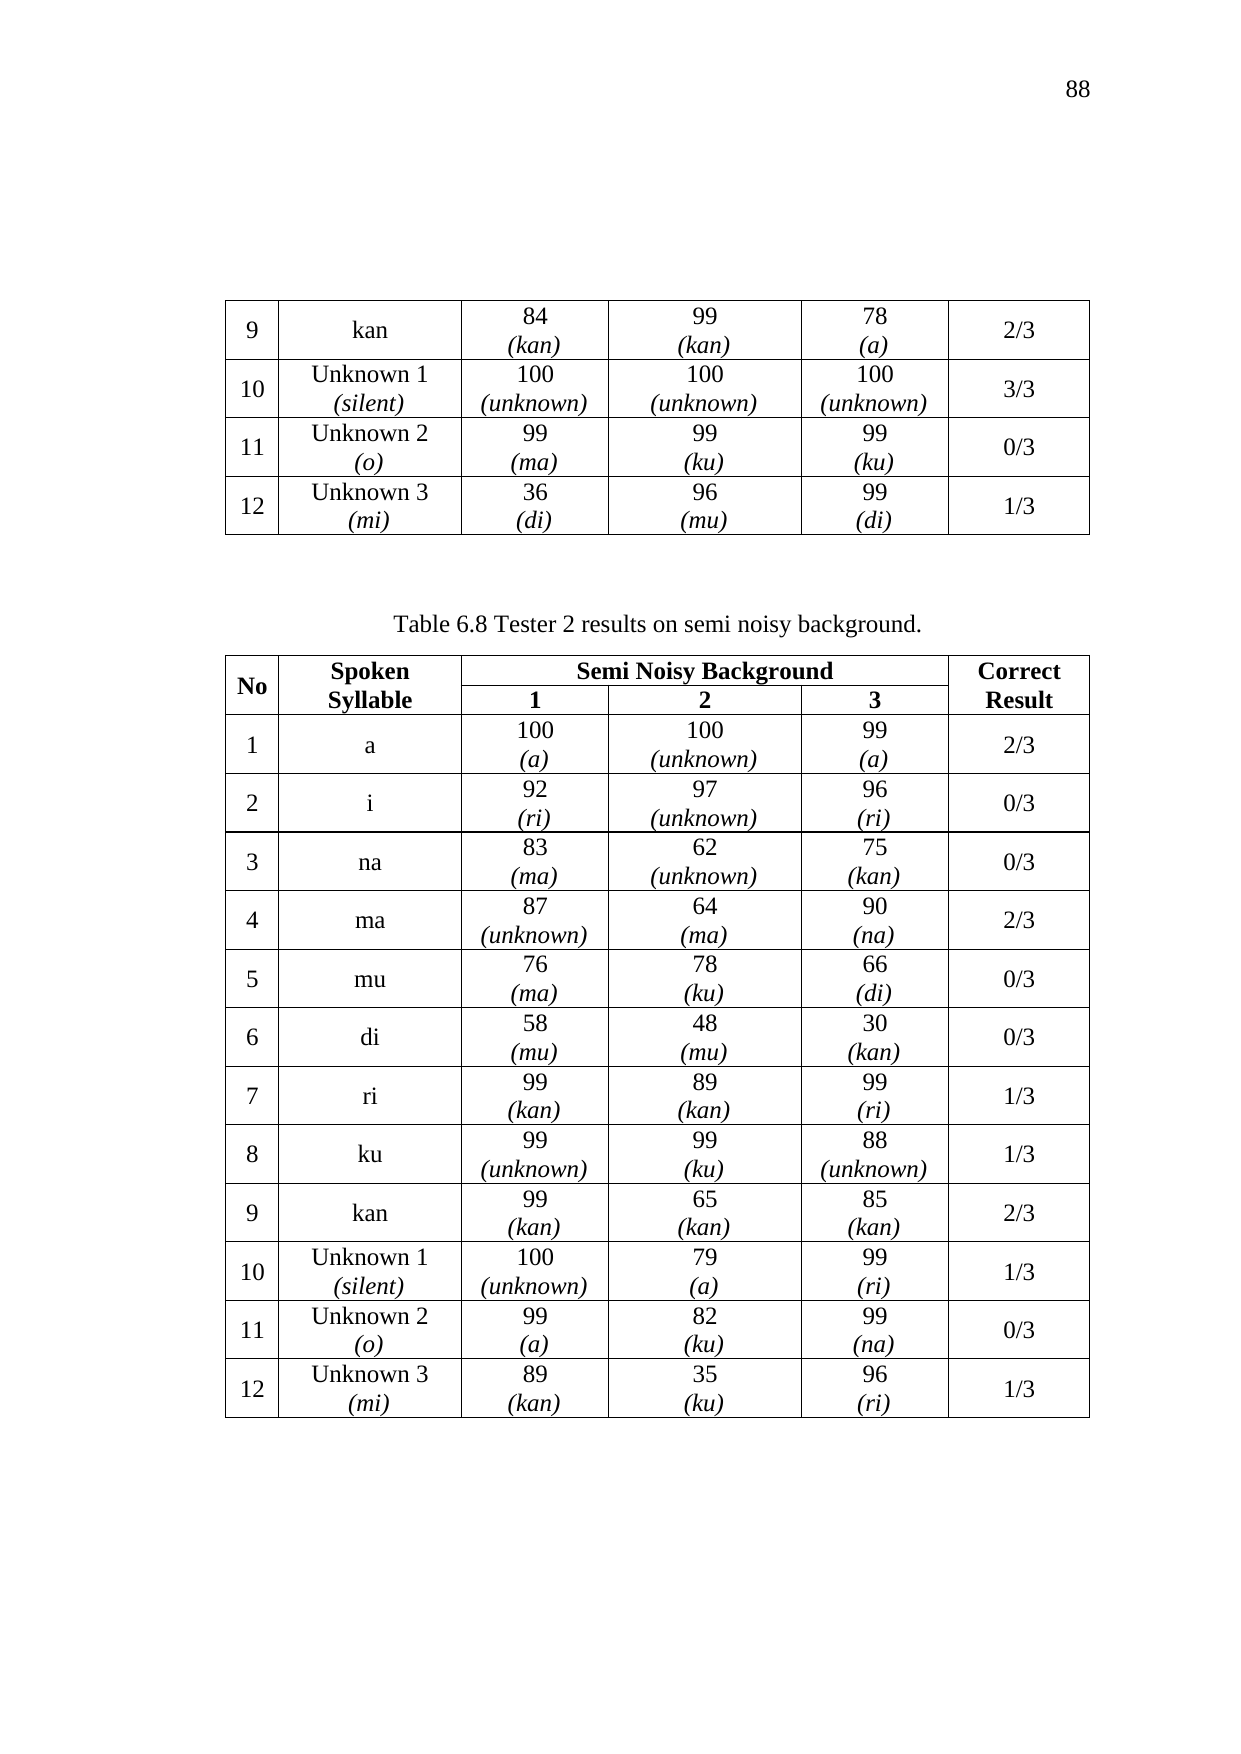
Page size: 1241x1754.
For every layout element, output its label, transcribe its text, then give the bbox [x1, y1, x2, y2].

table_cell 2 [609, 686, 801, 714]
table_cell 99 (ku) [802, 418, 948, 476]
table_cell 11 [226, 1301, 278, 1358]
table_cell 64 (ma) [609, 891, 801, 948]
table_cell na [279, 833, 461, 890]
table_cell 12 [226, 477, 278, 534]
table_cell 99 (ku) [609, 418, 801, 476]
table_cell Unknown 2 (o) [279, 1301, 461, 1358]
table_cell 0/3 [949, 1301, 1089, 1358]
table_cell Unknown 2 (o) [279, 418, 461, 476]
table_cell 3 [802, 686, 948, 714]
table_cell ku [279, 1125, 461, 1183]
table_cell kan [279, 1184, 461, 1241]
table_cell 76 (ma) [462, 950, 608, 1007]
table_cell 1/3 [949, 1067, 1089, 1124]
table_cell 96 (ri) [802, 1359, 948, 1417]
table_cell i [279, 774, 461, 831]
table_cell 99 (kan) [462, 1184, 608, 1241]
table_cell 99 (ri) [802, 1067, 948, 1124]
table_cell 0/3 [949, 833, 1089, 890]
table_cell 36 (di) [462, 477, 608, 534]
table_cell 6 [226, 1008, 278, 1066]
table_header 84 (kan) [462, 301, 608, 358]
table_cell 65 (kan) [609, 1184, 801, 1241]
table_cell 0/3 [949, 950, 1089, 1007]
table_cell 0/3 [949, 1008, 1089, 1066]
table_cell 2 [226, 774, 278, 831]
table_cell 1/3 [949, 1125, 1089, 1183]
table_cell 0/3 [949, 774, 1089, 831]
table_header Spoken Syllable [279, 656, 461, 714]
table_cell 79 (a) [609, 1242, 801, 1300]
table_header kan [279, 301, 461, 358]
table_cell 100 (unknown) [609, 360, 801, 417]
table_cell 89 (kan) [462, 1359, 608, 1417]
table_cell 1/3 [949, 1242, 1089, 1300]
table_cell 12 [226, 1359, 278, 1417]
table_cell 96 (ri) [802, 774, 948, 831]
table_cell 88 (unknown) [802, 1125, 948, 1183]
table_cell 92 (ri) [462, 774, 608, 831]
table_cell 48 (mu) [609, 1008, 801, 1066]
table_cell 99 (unknown) [462, 1125, 608, 1183]
table_cell 7 [226, 1067, 278, 1124]
table_cell mu [279, 950, 461, 1007]
table_cell a [279, 715, 461, 773]
table_cell 100 (unknown) [609, 715, 801, 773]
table_cell 1/3 [949, 477, 1089, 534]
table_cell 99 (na) [802, 1301, 948, 1358]
table_cell 2/3 [949, 715, 1089, 773]
table_cell 4 [226, 891, 278, 948]
table_header 9 [226, 301, 278, 358]
table_cell 62 (unknown) [609, 833, 801, 890]
table_cell 99 (kan) [462, 1067, 608, 1124]
table_cell 78 (ku) [609, 950, 801, 1007]
table_cell 3 [226, 833, 278, 890]
table_cell Unknown 1 (silent) [279, 360, 461, 417]
table_cell 83 (ma) [462, 833, 608, 890]
table_cell 99 (a) [462, 1301, 608, 1358]
table_cell 10 [226, 1242, 278, 1300]
table_cell 99 (ri) [802, 1242, 948, 1300]
table_cell 100 (unknown) [802, 360, 948, 417]
table_header 2/3 [949, 301, 1089, 358]
table_cell 99 (di) [802, 477, 948, 534]
table_cell 2/3 [949, 1184, 1089, 1241]
table_cell 66 (di) [802, 950, 948, 1007]
table_cell 89 (kan) [609, 1067, 801, 1124]
table_cell Unknown 3 (mi) [279, 477, 461, 534]
table_cell 97 (unknown) [609, 774, 801, 831]
table_cell 99 (a) [802, 715, 948, 773]
table_cell 0/3 [949, 418, 1089, 476]
table_cell 35 (ku) [609, 1359, 801, 1417]
table_header 78 (a) [802, 301, 948, 358]
table_cell 2/3 [949, 891, 1089, 948]
table_cell ma [279, 891, 461, 948]
table_cell 1 [462, 686, 608, 714]
table_cell Unknown 3 (mi) [279, 1359, 461, 1417]
table_cell ri [279, 1067, 461, 1124]
table_cell 58 (mu) [462, 1008, 608, 1066]
table_cell 82 (ku) [609, 1301, 801, 1358]
table_cell 99 (ma) [462, 418, 608, 476]
table_header Semi Noisy Background [462, 656, 948, 684]
table_cell 30 (kan) [802, 1008, 948, 1066]
table_header Correct Result [949, 656, 1089, 714]
table_cell 3/3 [949, 360, 1089, 417]
table_cell 100 (unknown) [462, 1242, 608, 1300]
table_header No [226, 656, 278, 714]
table_cell 9 [226, 1184, 278, 1241]
table_cell 99 (ku) [609, 1125, 801, 1183]
table_cell 90 (na) [802, 891, 948, 948]
table_header 99 (kan) [609, 301, 801, 358]
table_cell 75 (kan) [802, 833, 948, 890]
table_cell 100 (unknown) [462, 360, 608, 417]
table_cell 11 [226, 418, 278, 476]
text Table 6.8 Tester 2 results on semi noisy background. [225, 609, 1090, 638]
table_cell Unknown 1 (silent) [279, 1242, 461, 1300]
table_cell 5 [226, 950, 278, 1007]
table_cell 8 [226, 1125, 278, 1183]
table_cell 1 [226, 715, 278, 773]
table_cell 100 (a) [462, 715, 608, 773]
table_cell 87 (unknown) [462, 891, 608, 948]
table_cell 1/3 [949, 1359, 1089, 1417]
table_cell 10 [226, 360, 278, 417]
table_cell di [279, 1008, 461, 1066]
table_cell 96 (mu) [609, 477, 801, 534]
table_cell 85 (kan) [802, 1184, 948, 1241]
